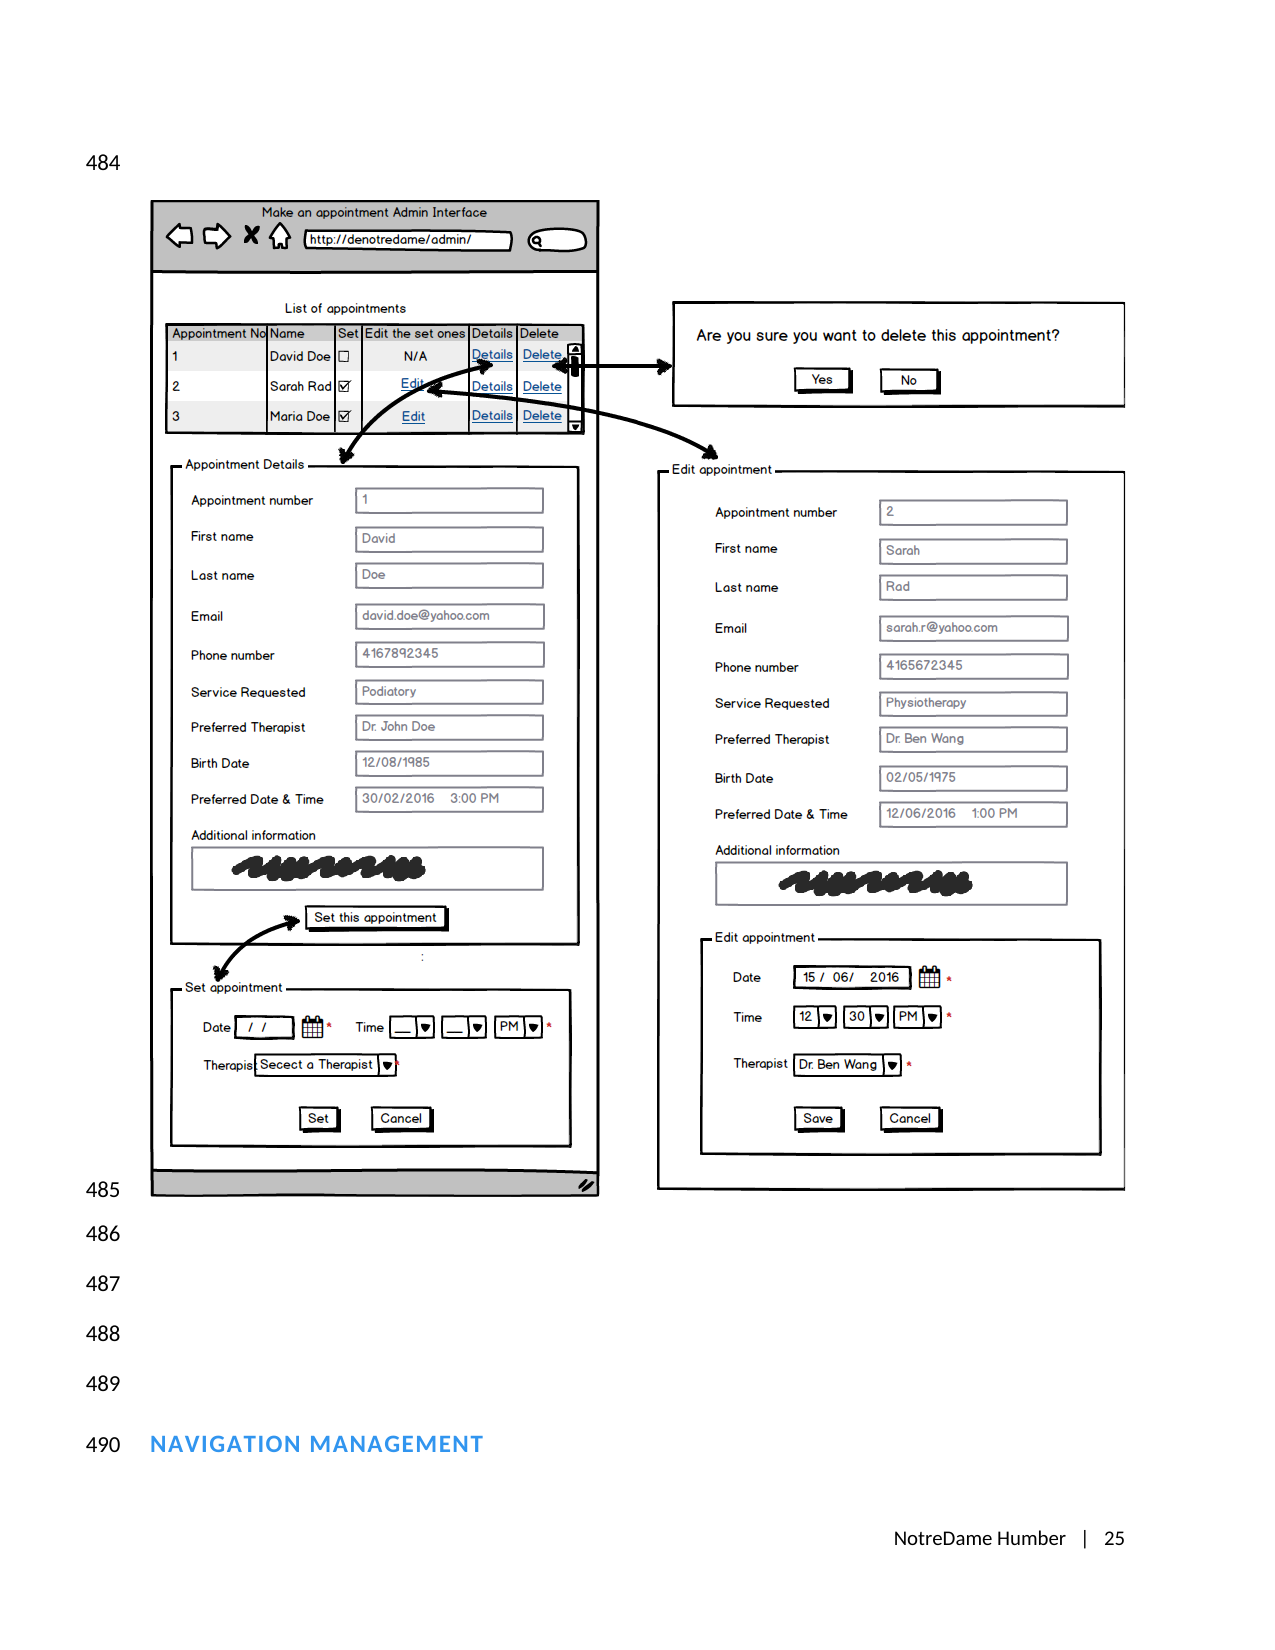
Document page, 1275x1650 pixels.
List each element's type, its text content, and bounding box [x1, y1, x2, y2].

picture [150, 200, 1125, 1197]
subtitle Navigation Management [150, 1428, 1125, 1458]
